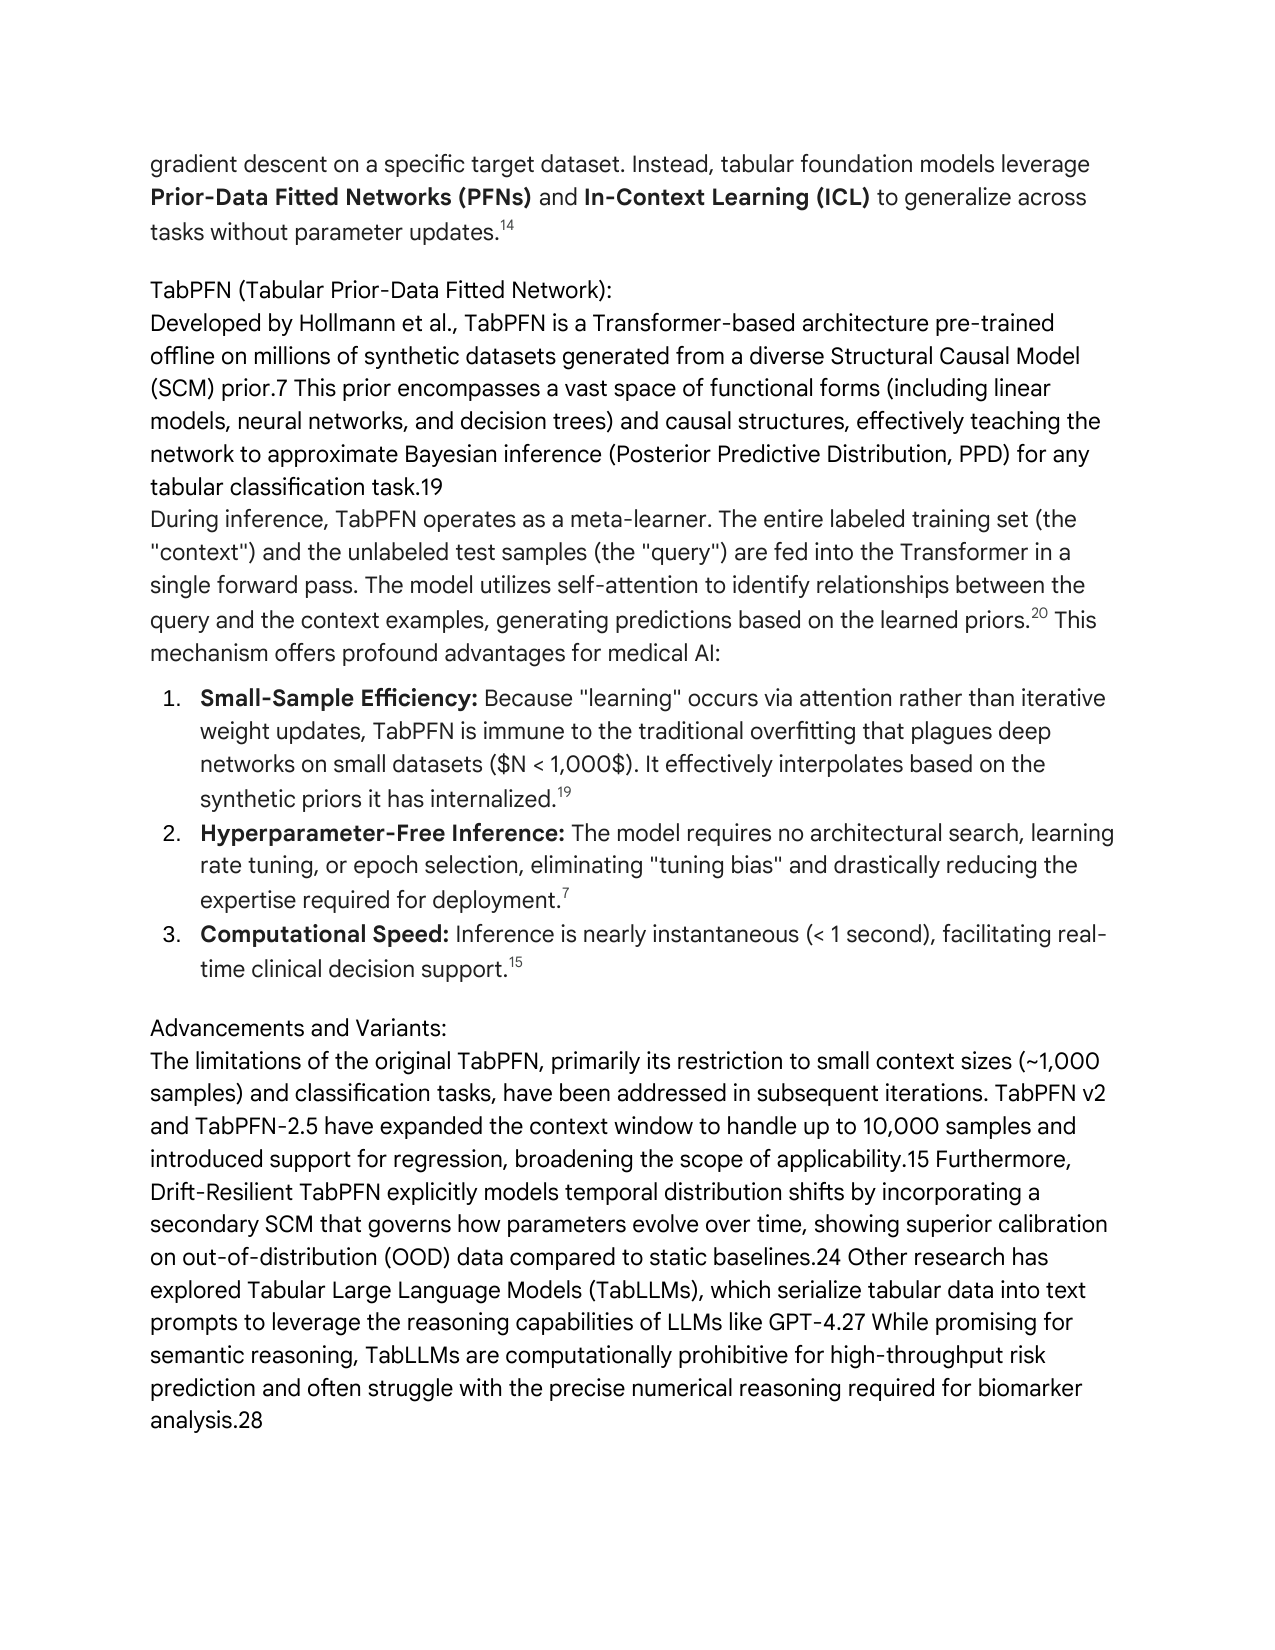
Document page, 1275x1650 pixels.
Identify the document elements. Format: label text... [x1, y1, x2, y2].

list Hyperparameter-Free Inference: The model requires no architectural search, learning rate tuning, or epoch selection, eliminating "tuning bias" and drastically reducing the expertise required for deployment.7 [162, 819, 1125, 916]
text Advancements and Variants: [150, 1014, 1125, 1043]
list Computational Speed: Inference is nearly instantaneous (< 1 second), facilitating real-time clinical decision support.15 [162, 920, 1125, 985]
text Developed by Hollmann et al., TabPFN is a Transformer-based architecture pre-trained offline on millions of synthetic datasets generated from a diverse Structural Causal Model (SCM) prior.7 This prior encompasses a vast space of functional forms (including linear models, neural networks, and decision trees) and causal structures, effectively teaching the network to approximate Bayesian inference (Posterior Predictive Distribution, PPD) for any tabular classification task.19 [150, 309, 1125, 502]
text During inference, TabPFN operates as a meta-learner. The entire labeled training set (the "context") and the unlabeled test samples (the "query") are fed into the Transformer in a single forward pass. The model utilizes self-attention to identify relationships between the query and the context examples, generating predictions based on the learned priors.20 This mechanism offers profound advantages for medical AI: [150, 506, 1125, 668]
list Small-Sample Efficiency: Because "learning" occurs via attention rather than iterative weight updates, TabPFN is immune to the traditional overfitting that plagues deep networks on small datasets ($N < 1,000$). It effectively interpolates based on the synthetic priors it has internalized.19 [162, 684, 1125, 814]
text TabPFN (Tabular Prior-Data Fitted Network): [150, 277, 1125, 305]
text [150, 150, 1125, 247]
text The limitations of the original TabPFN, primarily its restriction to small context sizes (~1,000 samples) and classification tasks, have been addressed in subsequent iterations. TabPFN v2 and TabPFN-2.5 have expanded the context window to handle up to 10,000 samples and introduced support for regression, broadening the scope of applicability.15 Furthermore, Drift-Resilient TabPFN explicitly models temporal distribution shifts by incorporating a secondary SCM that governs how parameters evolve over time, showing superior calibration on out-of-distribution (OOD) data compared to static baselines.24 Other research has explored Tabular Large Language Models (TabLLMs), which serialize tabular data into text prompts to leverage the reasoning capabilities of LLMs like GPT-4.27 While promising for semantic reasoning, TabLLMs are computationally prohibitive for high-throughput risk prediction and often struggle with the precise numerical reasoning required for biomarker analysis.28 [150, 1047, 1125, 1436]
